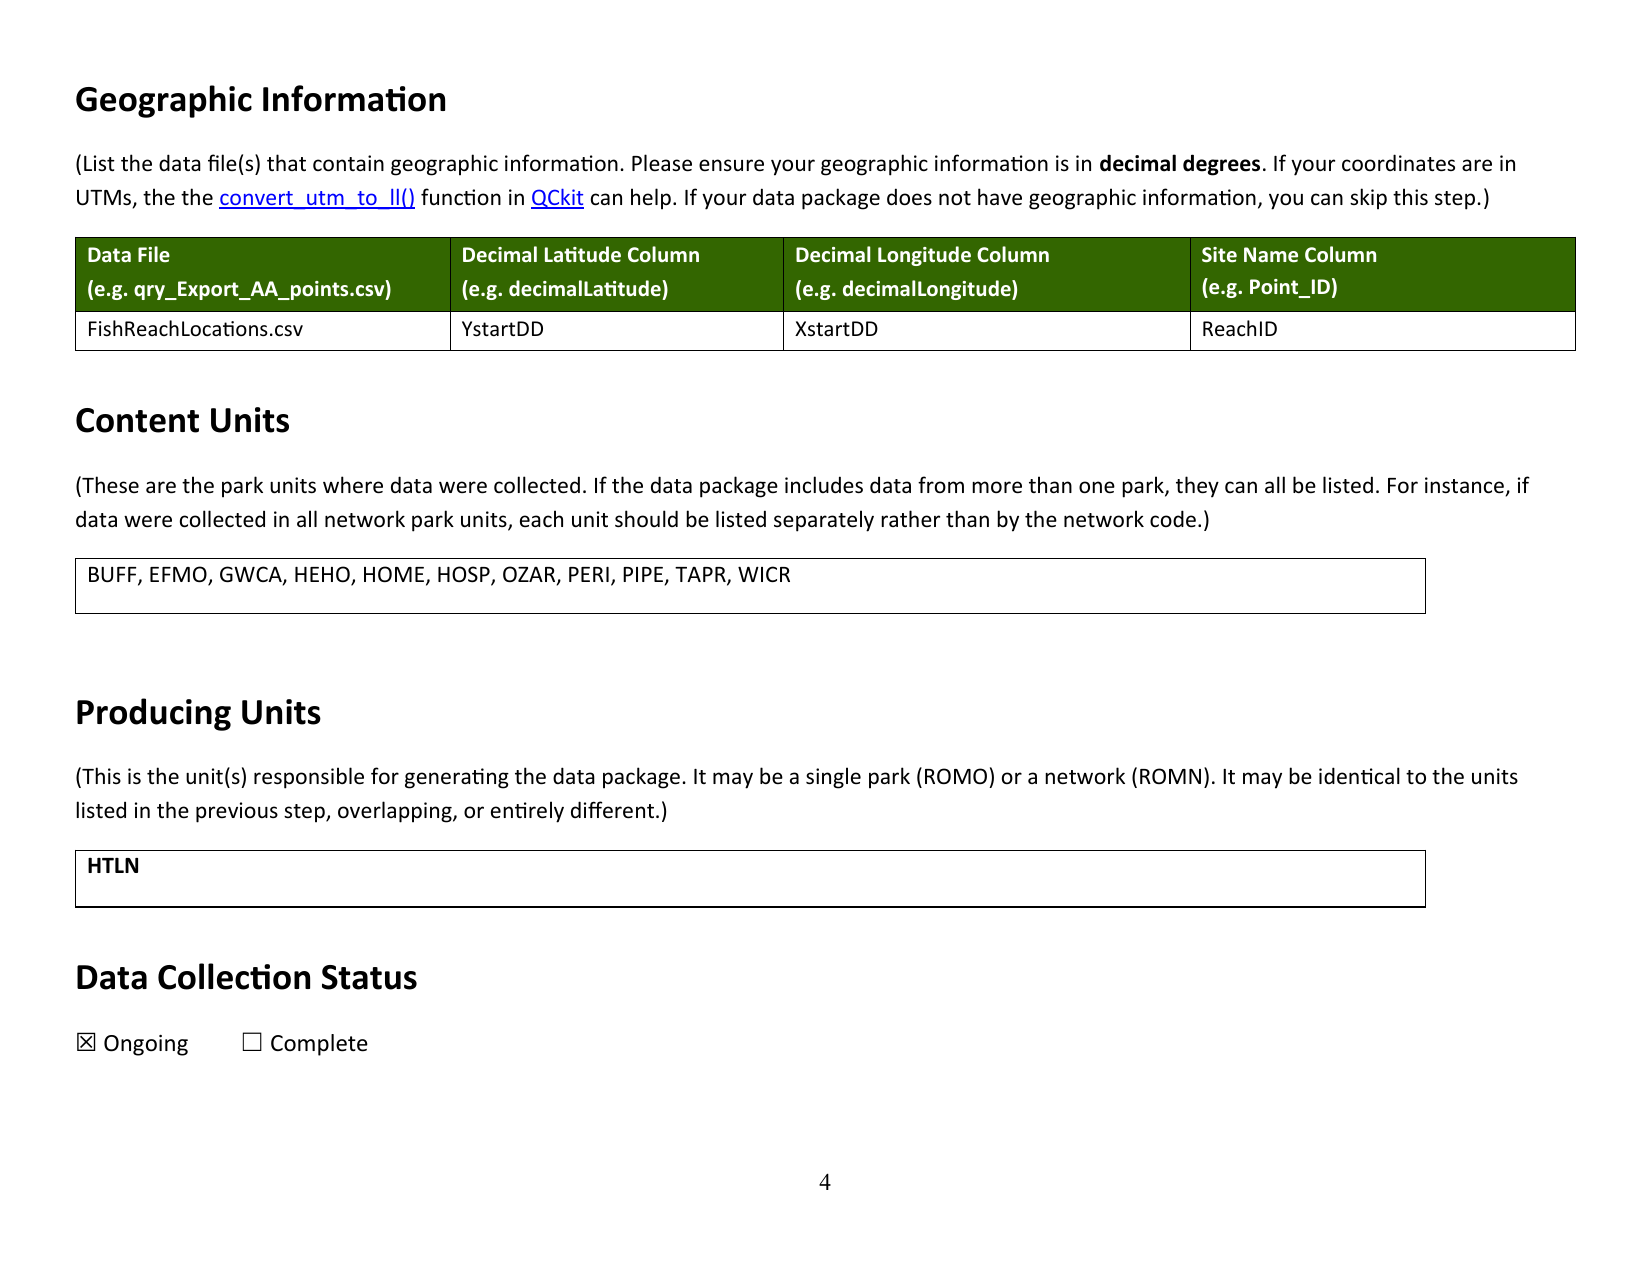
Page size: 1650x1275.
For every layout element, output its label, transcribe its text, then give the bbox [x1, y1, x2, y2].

table_header Site Name Column (e.g. Point_ID) [1191, 238, 1575, 311]
table_header BUFF, EFMO, GWCA, HEHO, HOME, HOSP, OZAR, PERI, PIPE, TAPR, WICR [76, 559, 1425, 613]
table_cell FishReachLocations.csv [76, 312, 450, 349]
text (This is the unit(s) responsible for generating the data package. It may be a single park (ROMO) or a network (ROMN). It may be identical to the units listed in the previous step, overlapping, or entirely different.) [75, 761, 1575, 824]
table_cell YstartDD [451, 312, 783, 349]
subtitle Producing Units [75, 688, 1575, 734]
text (List the data file(s) that contain geographic information. Please ensure your geographic information is in decimal degrees. If your coordinates are in UTMs, the the convert_utm_to_ll() function in QCkit can help. If your data package does not have geographic information, you can skip this step.) [75, 148, 1575, 211]
text Ongoing Complete [75, 1027, 1575, 1057]
subtitle Data Collection Status [75, 953, 1575, 999]
table_header Decimal Latitude Column (e.g. decimalLatitude) [451, 238, 783, 311]
text (These are the park units where data were collected. If the data package includes data from more than one park, they can all be listed. For instance, if data were collected in all network park units, each unit should be listed separately rather than by the network code.) [75, 470, 1575, 533]
table_header Data File (e.g. qry_Export_AA_points.csv) [76, 238, 450, 311]
table_cell ReachID [1191, 312, 1575, 349]
subtitle Content Units [75, 396, 1575, 442]
table_header HTLN [76, 851, 1425, 906]
subtitle Geographic Information [75, 75, 1575, 121]
table_cell XstartDD [784, 312, 1190, 349]
table_header Decimal Longitude Column (e.g. decimalLongitude) [784, 238, 1190, 311]
